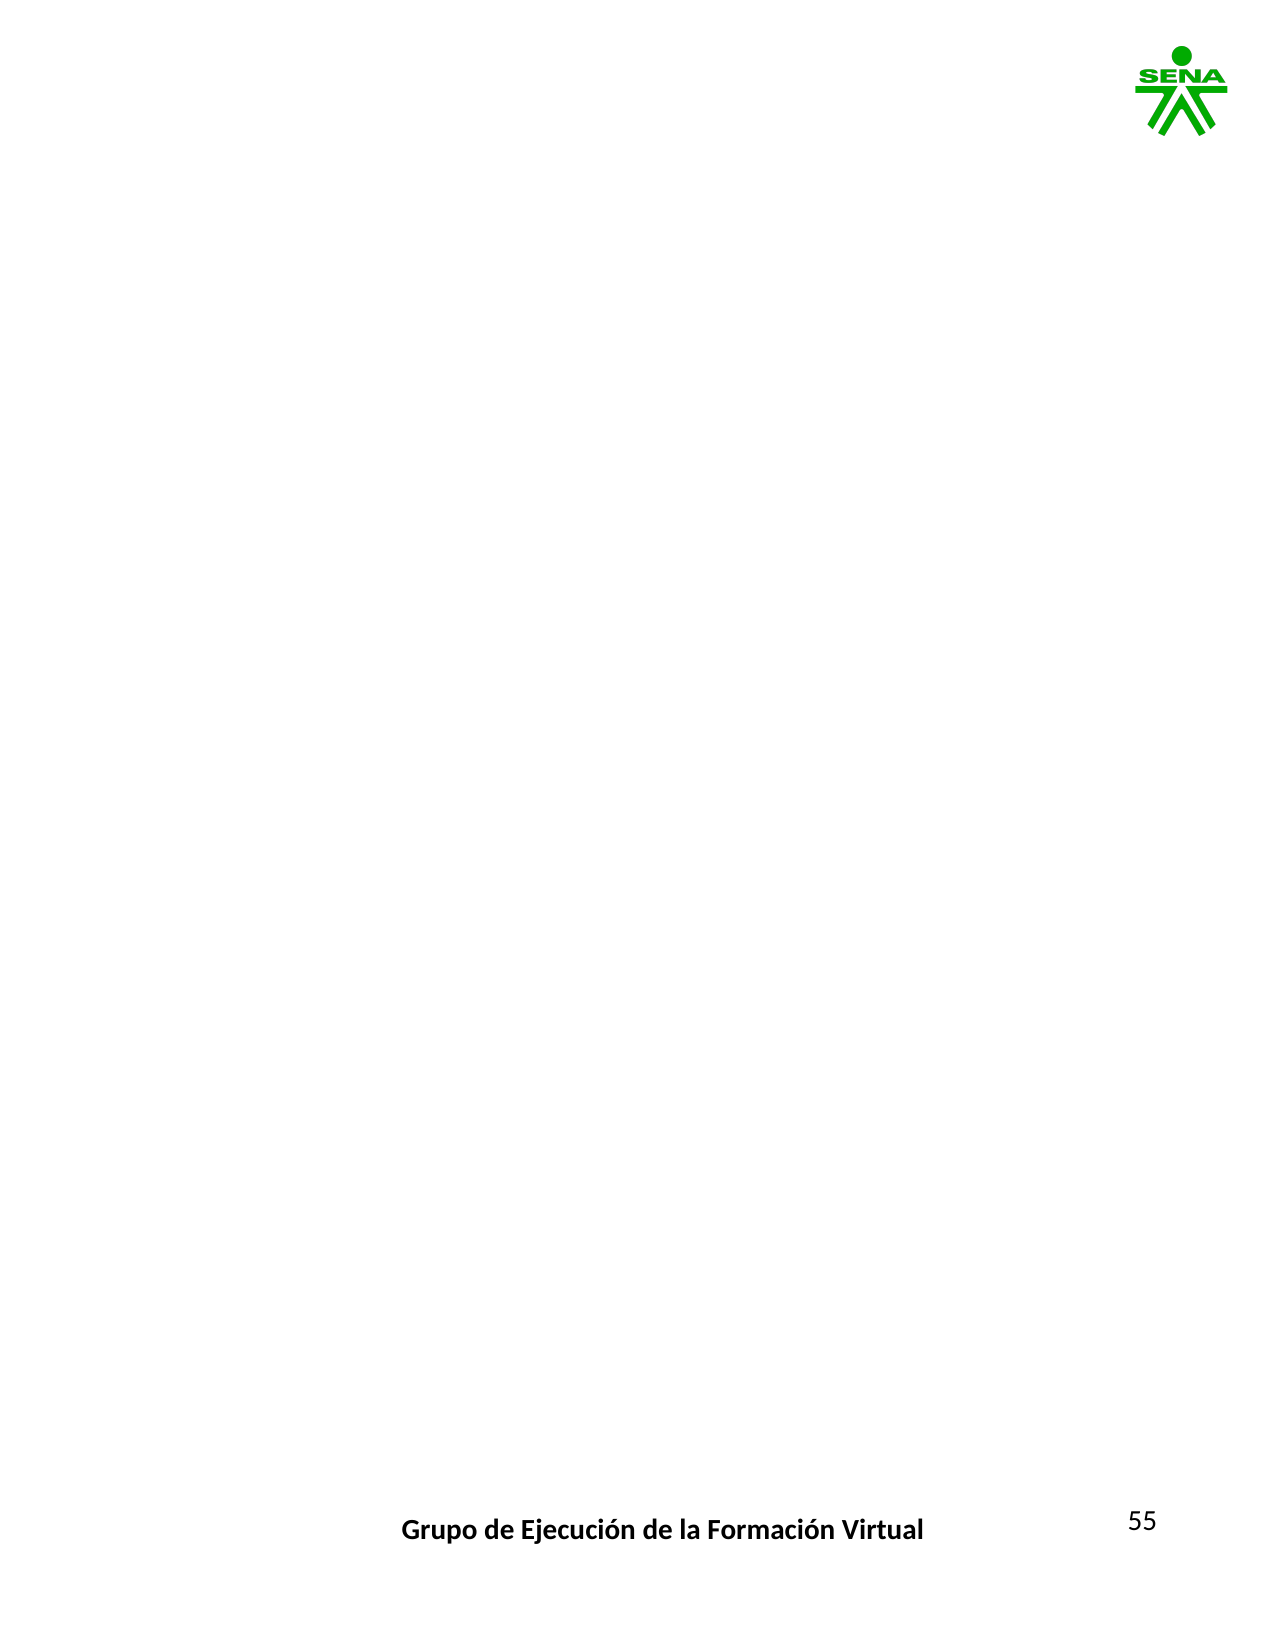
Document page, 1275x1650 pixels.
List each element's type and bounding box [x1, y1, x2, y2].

picture [1135, 46, 1228, 136]
